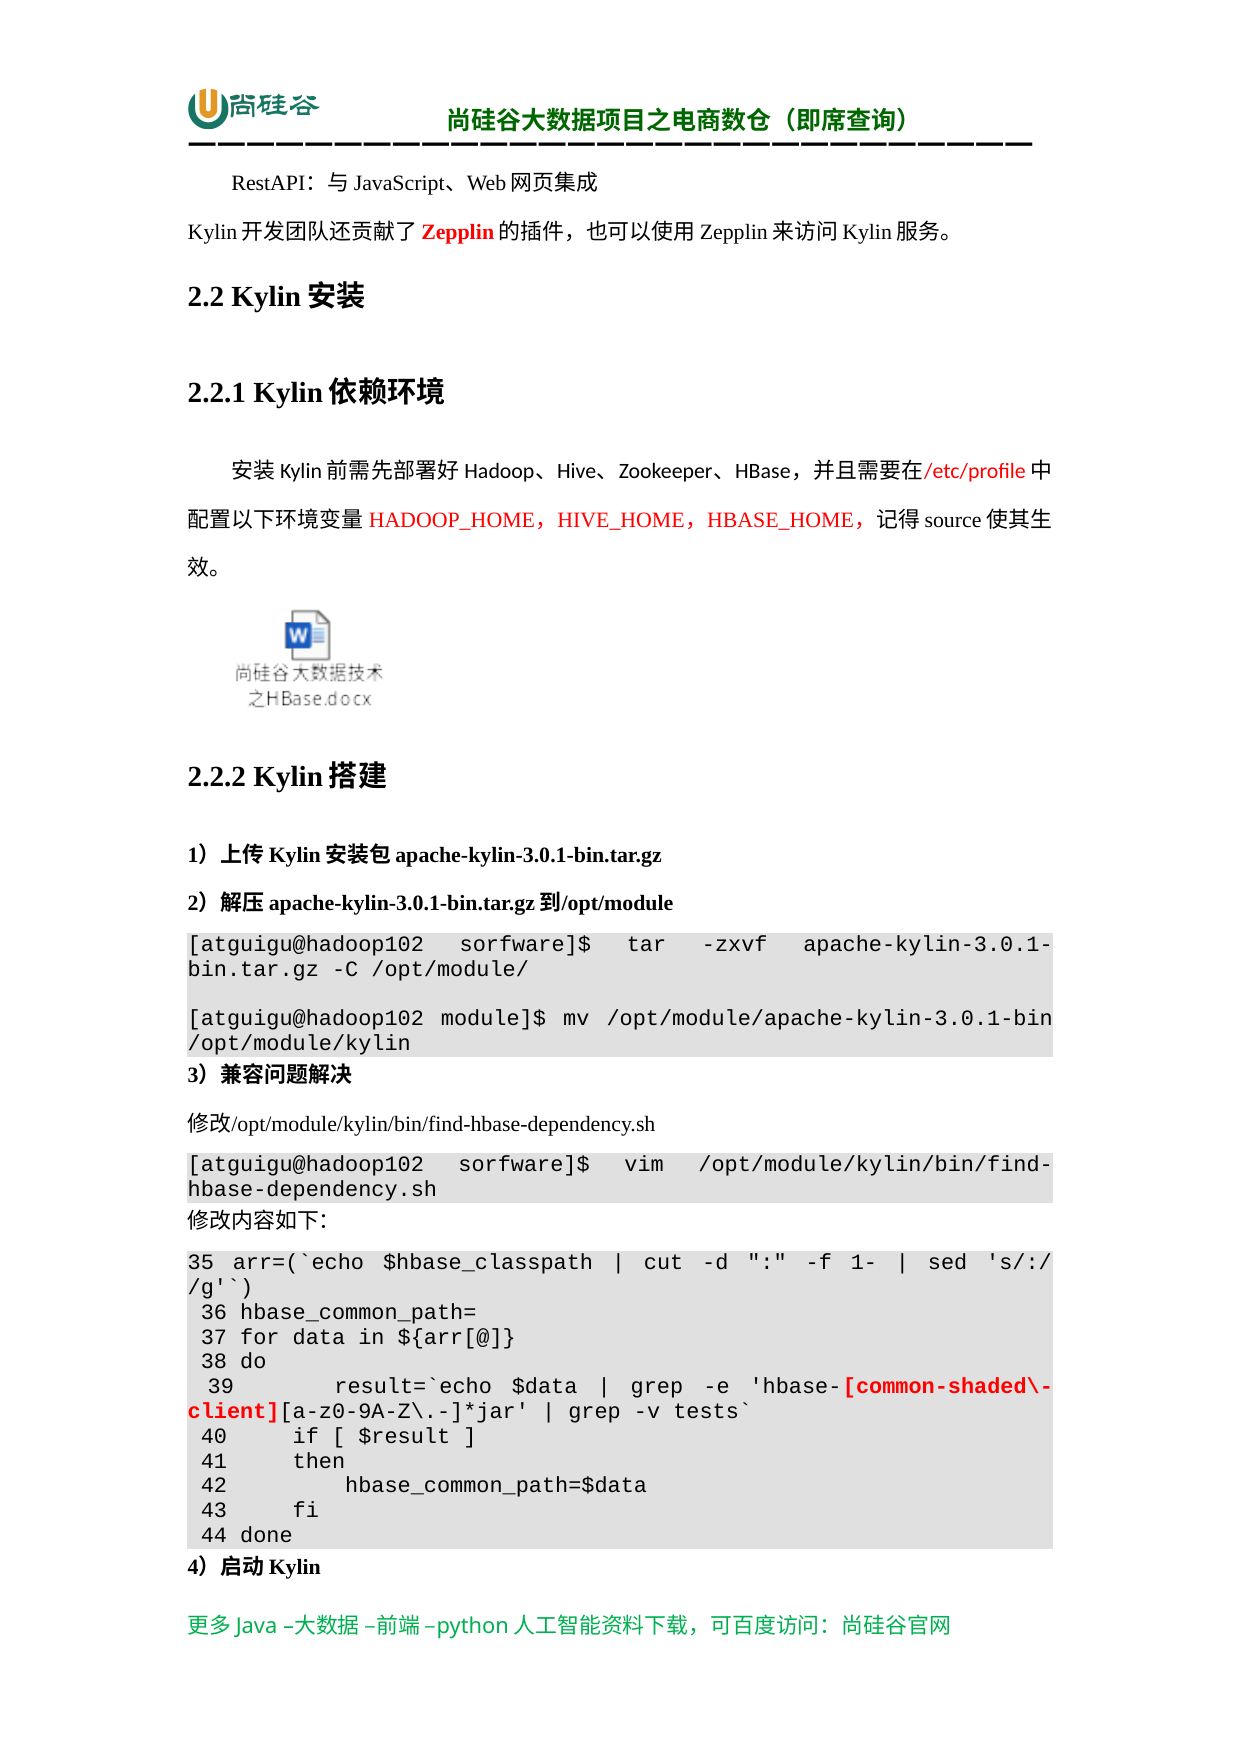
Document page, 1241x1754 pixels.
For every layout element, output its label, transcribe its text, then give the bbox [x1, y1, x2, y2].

text 2）解压apache-kylin-3.0.1-bin.tar.gz到/opt/module [187, 884, 1053, 917]
text 40 if [ $result ] [187, 1425, 1053, 1450]
text 修改内容如下： [187, 1203, 1053, 1236]
text 37 for data in ${arr[@]} [187, 1326, 1053, 1351]
text Kylin开发团队还贡献了Zepplin的插件，也可以使用Zepplin来访问Kylin服务。 [187, 213, 1053, 246]
text 36 hbase_common_path= [187, 1301, 1053, 1326]
text 44 done [187, 1524, 1053, 1549]
text RestAPI：与JavaScript、Web网页集成 [187, 165, 1053, 197]
text 修改/opt/module/kylin/bin/find-hbase-dependency.sh [187, 1105, 1053, 1138]
text 43 fi [187, 1499, 1053, 1524]
text [atguigu@hadoop102 sorfware]$ vim /opt/module/kylin/bin/find-hbase-dependency.sh [187, 1153, 1053, 1203]
text [atguigu@hadoop102 module]$ mv /opt/module/apache-kylin-3.0.1-bin /opt/module/kylin [187, 1007, 1053, 1057]
text [atguigu@hadoop102 sorfware]$ tar -zxvf apache-kylin-3.0.1-bin.tar.gz -C /opt/module/ [187, 933, 1053, 982]
subtitle 2.2.2 Kylin搭建 [187, 741, 1053, 806]
subtitle 2.2.1 Kylin依赖环境 [187, 357, 1053, 422]
text 39 result=`echo $data | grep -e 'hbase-[common-shaded\-client][a-z0-9A-Z\.-]*jar' | grep -v tests` [187, 1375, 1053, 1425]
picture [187, 88, 321, 130]
text 35 arr=(`echo $hbase_classpath | cut -d ":" -f 1- | sed 's/:/ /g'`) [187, 1251, 1053, 1301]
text 42 hbase_common_path=$data [187, 1474, 1053, 1499]
text 3）兼容问题解决 [187, 1057, 1053, 1089]
text 安装Kylin前需先部署好Hadoop、Hive、Zookeeper、HBase，并且需要在/etc/profile中配置以下环境变量HADOOP_HOME，HIVE_HOME，HBASE_HOME，记得source使其生效。 [187, 452, 1053, 582]
text 1）上传Kylin安装包apache-kylin-3.0.1-bin.tar.gz [187, 836, 1053, 869]
text 41 then [187, 1450, 1053, 1474]
text 38 do [187, 1351, 1053, 1375]
text 4）启动Kylin [187, 1549, 1053, 1581]
subtitle 2.2 Kylin安装 [187, 262, 1053, 327]
